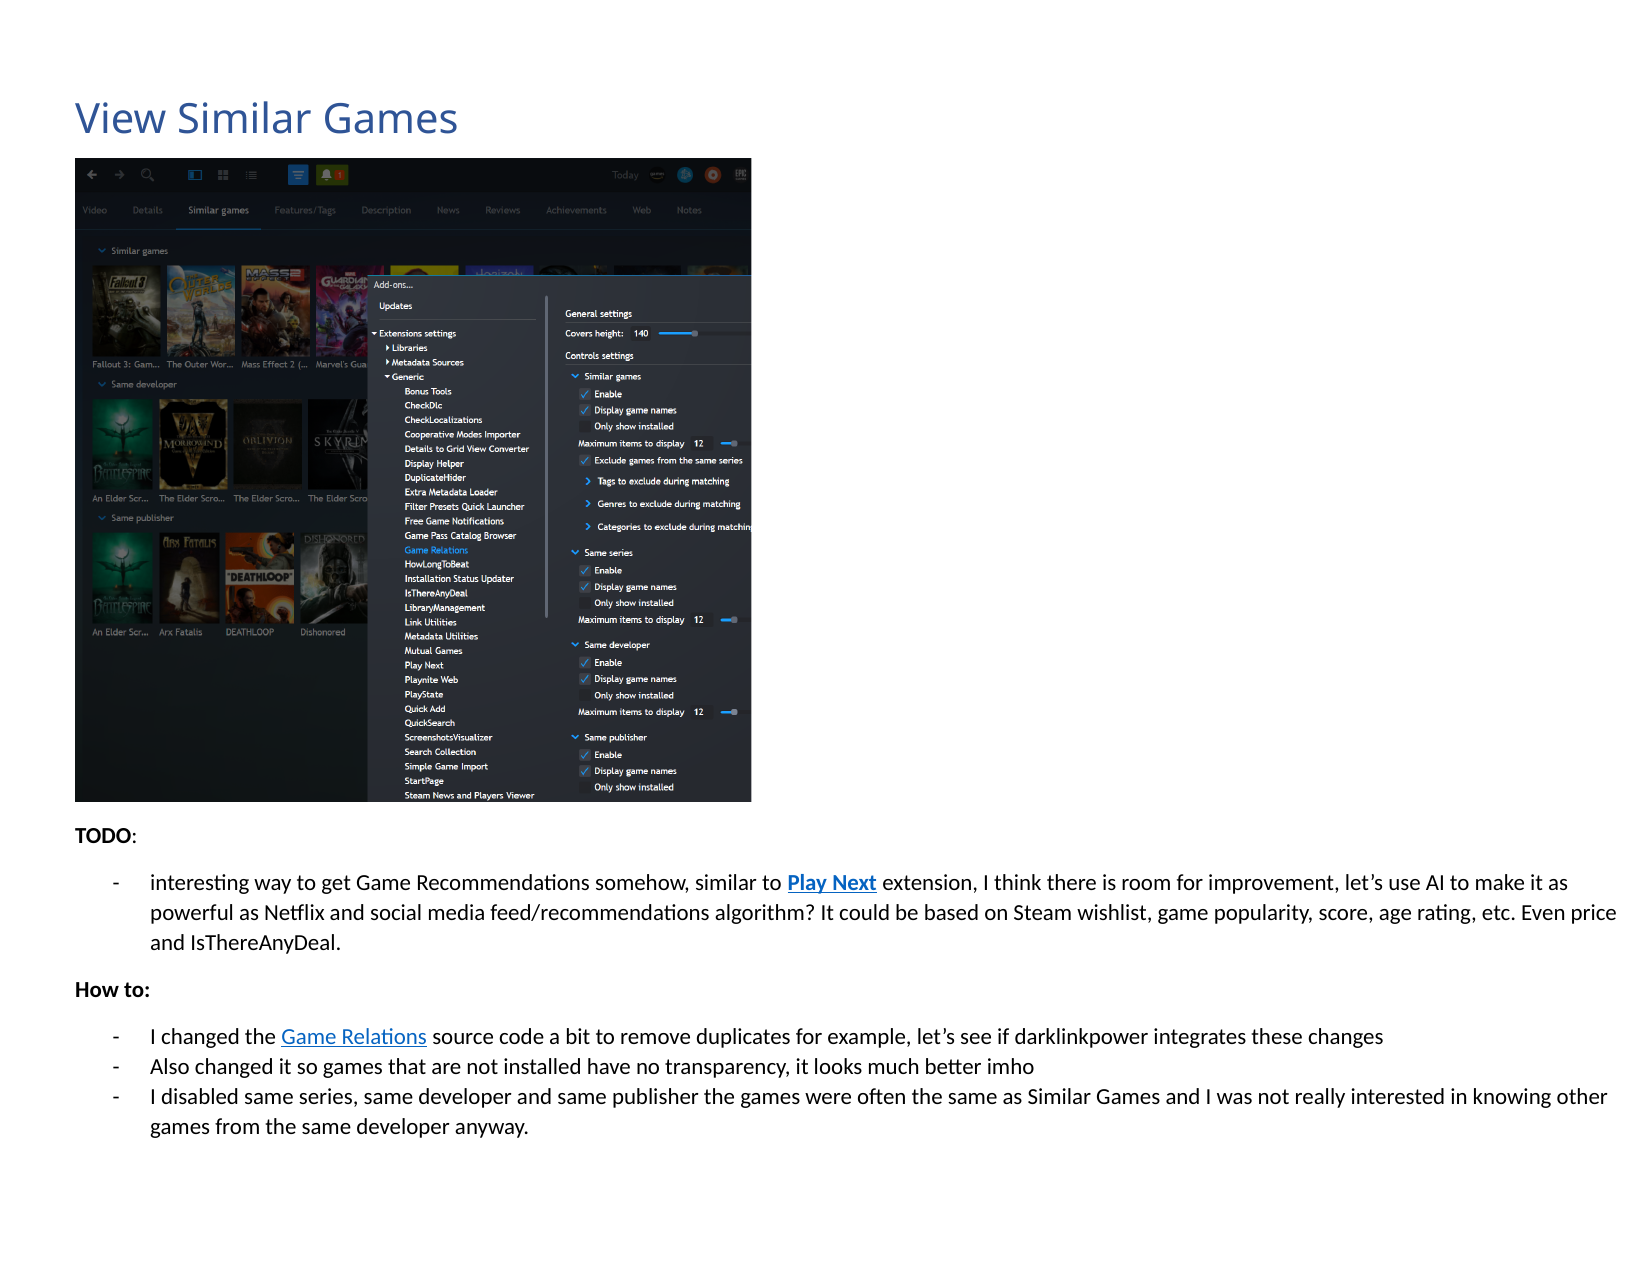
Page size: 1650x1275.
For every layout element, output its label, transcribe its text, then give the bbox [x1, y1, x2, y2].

subtitle View Similar Games [75, 89, 1650, 145]
text TODO: [75, 821, 1650, 849]
text How to: [75, 975, 1650, 1003]
picture [75, 158, 752, 802]
list I disabled same series, same developer and same publisher the games were often the same as Similar Games and I was not really interested in knowing other games from the same developer anyway. [112, 1082, 1650, 1140]
list interesting way to get Game Recommendations somehow, similar to Play Next extension, I think there is room for improvement, let’s use AI to make it as powerful as Netflix and social media feed/recommendations algorithm? It could be based on Steam wishlist, game popularity, score, age rating, etc. Even price and IsThereAnyDeal. [112, 868, 1650, 956]
list I changed the Game Relations source code a bit to remove duplicates for example, let’s see if darklinkpower integrates these changes [112, 1022, 1650, 1050]
list Also changed it so games that are not installed have no transparency, it looks much better imho [112, 1052, 1650, 1080]
